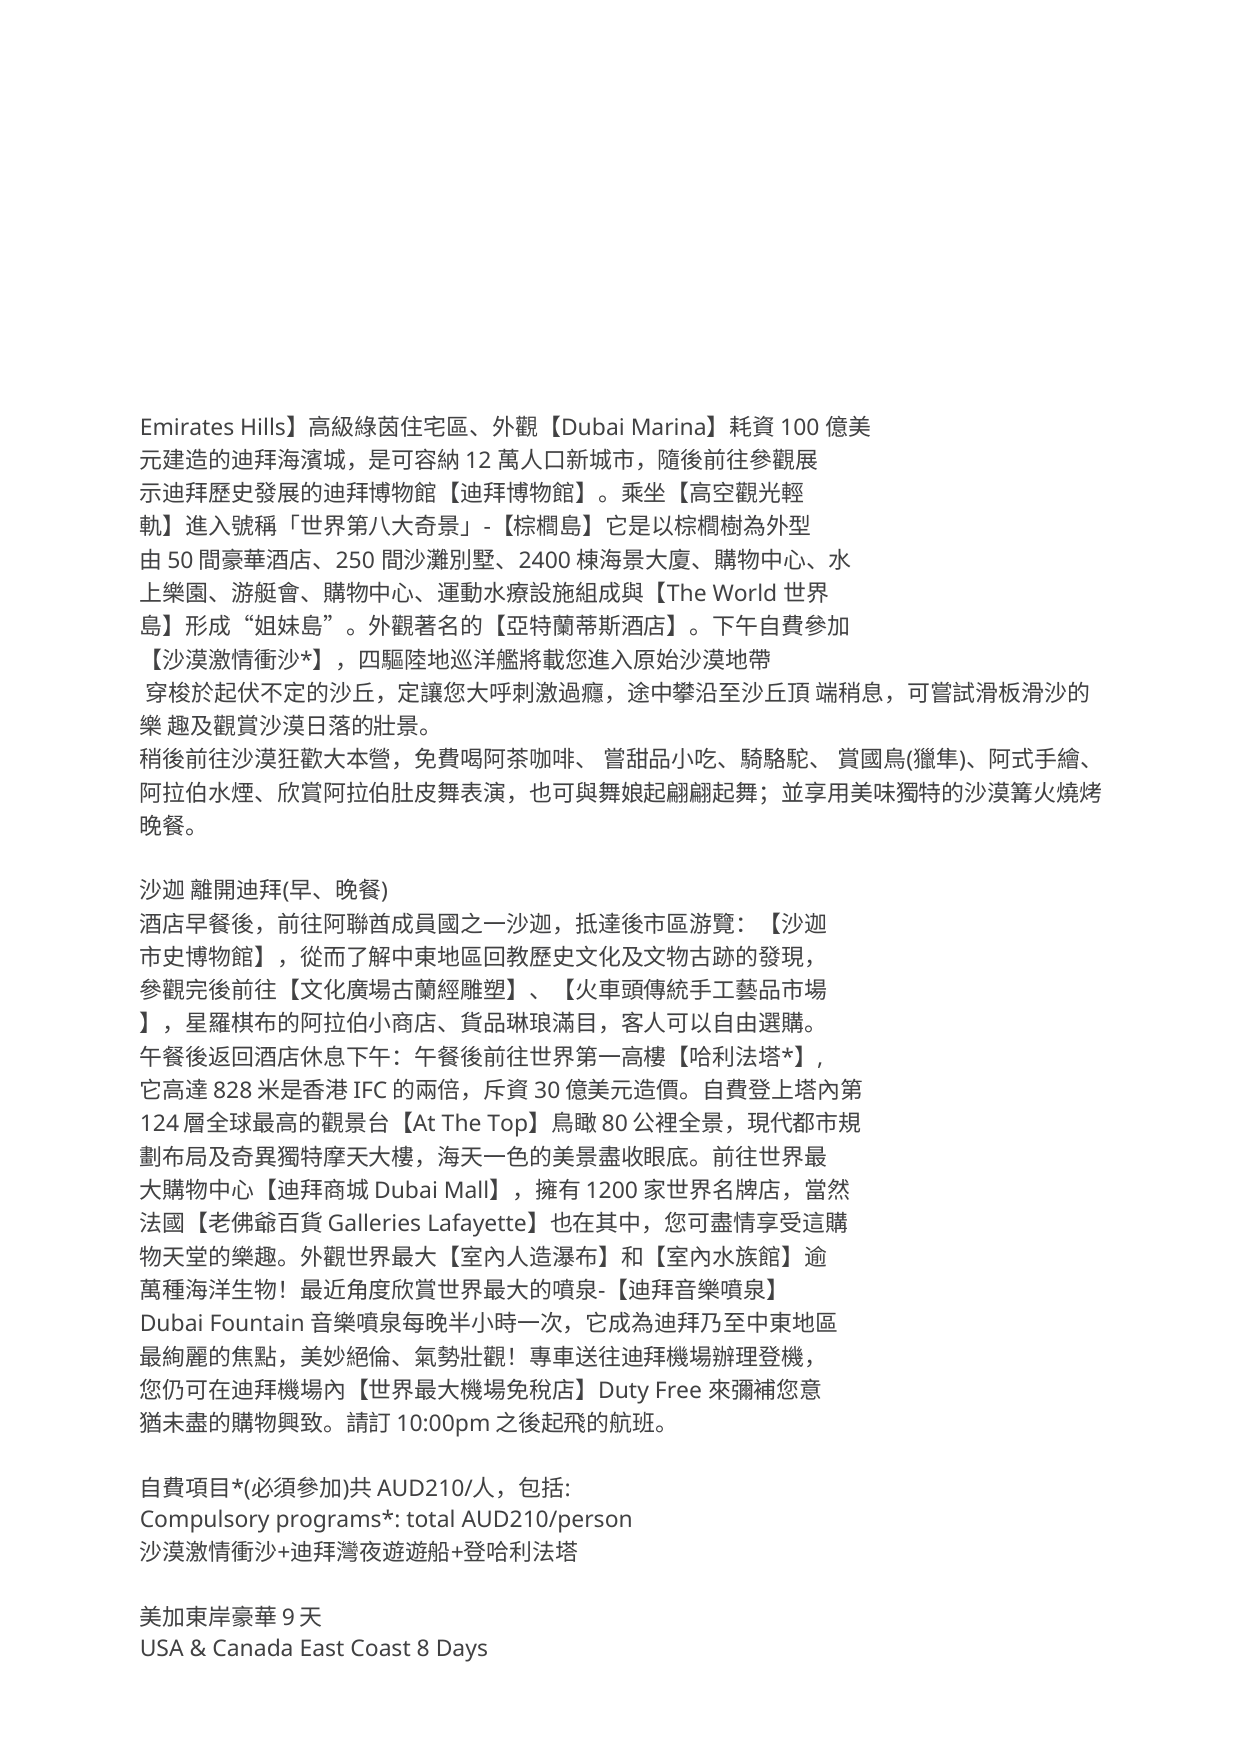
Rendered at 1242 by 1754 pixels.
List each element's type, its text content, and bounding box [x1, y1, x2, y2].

text 上樂園、游艇會、購物中心、運動水療設施組成與【The World 世界 [139, 575, 1104, 608]
text 【沙漠激情衝沙*】，四驅陸地巡洋艦將載您進入原始沙漠地帶 [139, 641, 1104, 675]
text Emirates Hills】高級綠茵住宅區、外觀【Dubai Marina】耗資100 億美 [139, 408, 1104, 442]
text 法國【老佛爺百貨Galleries Lafayette】也在其中，您可盡情享受這購 [139, 1205, 1104, 1238]
text 由50間豪華酒店、250 間沙灘別墅、2400 棟海景大廈、購物中心、水 [139, 542, 1104, 575]
text 穿梭於起伏不定的沙丘，定讓您大呼刺激過癮，途中攀沿至沙丘頂 端稍息，可嘗試滑板滑沙的樂 趣及觀賞沙漠日落的壯景。 [139, 675, 1104, 741]
text 它高達828米是香港IFC的兩倍，斥資30億美元造價。自費登上塔內第 [139, 1072, 1104, 1105]
text 自費項目*(必須參加)共AUD210/人，包括: [139, 1469, 1104, 1503]
text 沙迦 離開迪拜(早、晚餐) [139, 872, 1104, 906]
text 元建造的迪拜海濱城，是可容納12 萬人口新城市，隨後前往參觀展 [139, 442, 1104, 475]
text 沙漠激情衝沙+迪拜灣夜遊遊船+登哈利法塔 [139, 1534, 1104, 1567]
text 】，星羅棋布的阿拉伯小商店、貨品琳琅滿目，客人可以自由選購。 [139, 1005, 1104, 1038]
text 島】形成“姐妹島”。外觀著名的【亞特蘭蒂斯酒店】。下午自費參加 [139, 608, 1104, 641]
text 酒店早餐後，前往阿聯酋成員國之一沙迦，抵達後市區游覽：【沙迦 [139, 906, 1104, 939]
text 您仍可在迪拜機場內【世界最大機場免稅店】Duty Free 來彌補您意 [139, 1372, 1104, 1405]
text 物天堂的樂趣。外觀世界最大【室內人造瀑布】和【室內水族館】逾 [139, 1238, 1104, 1272]
text 124層全球最高的觀景台【At The Top】鳥瞰80公裡全景，現代都市規 [139, 1105, 1104, 1138]
text 劃布局及奇異獨特摩天大樓，海天一色的美景盡收眼底。前往世界最 [139, 1138, 1104, 1172]
text 市史博物館】，從而了解中東地區回教歷史文化及文物古跡的發現， [139, 939, 1104, 972]
text 猶未盡的購物興致。請訂10:00pm之後起飛的航班。 [139, 1405, 1104, 1438]
text 參觀完後前往【文化廣場古蘭經雕塑】、【火車頭傳統手工藝品市場 [139, 972, 1104, 1005]
text 大購物中心【迪拜商城 Dubai Mall】，擁有1200 家世界名牌店，當然 [139, 1172, 1104, 1205]
text 午餐後返回酒店休息下午：午餐後前往世界第一高樓【哈利法塔*】, [139, 1038, 1104, 1072]
text 萬種海洋生物！最近角度欣賞世界最大的噴泉-【迪拜音樂噴泉】 [139, 1272, 1104, 1305]
text Compulsory programs*: total AUD210/person [139, 1503, 1104, 1534]
text 最絢麗的焦點，美妙絕倫、氣勢壯觀！專車送往迪拜機場辦理登機， [139, 1338, 1104, 1372]
text 美加東岸豪華9天 [139, 1599, 1104, 1632]
text USA & Canada East Coast 8 Days [139, 1632, 1104, 1663]
text Dubai Fountain 音樂噴泉每晚半小時一次，它成為迪拜乃至中東地區 [139, 1305, 1104, 1338]
text 稍後前往沙漠狂歡大本營，免費喝阿茶咖啡、 嘗甜品小吃、騎駱駝、 賞國鳥(獵隼)、阿式手繪、阿拉伯水煙、欣賞阿拉伯肚皮舞表演，也可與舞娘起翩翩起舞；並享用美味獨特的沙漠篝火燒烤晚餐。 [139, 741, 1104, 841]
text 軌】進入號稱「世界第八大奇景」-【棕櫚島】它是以棕櫚樹為外型 [139, 508, 1104, 542]
text 示迪拜歷史發展的迪拜博物館【迪拜博物館】。乘坐【高空觀光輕 [139, 475, 1104, 508]
